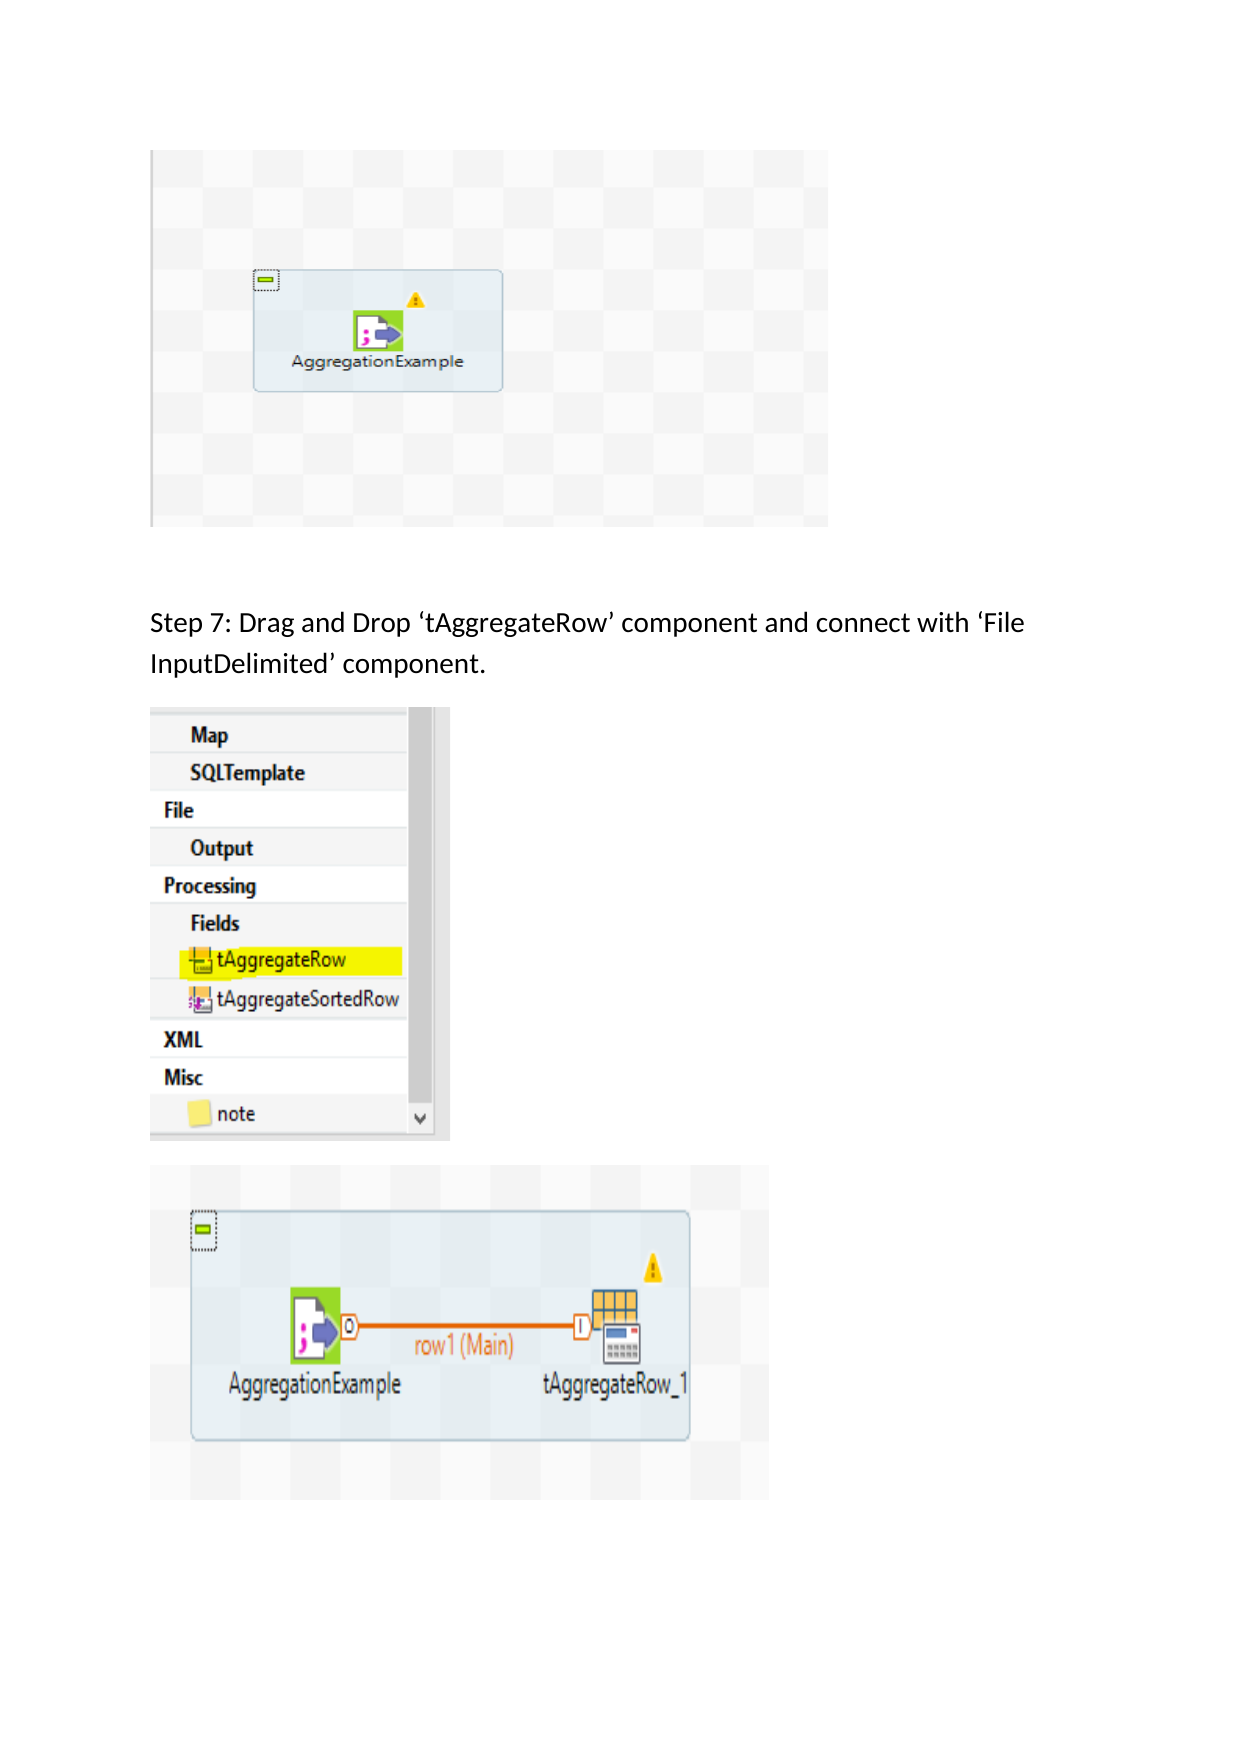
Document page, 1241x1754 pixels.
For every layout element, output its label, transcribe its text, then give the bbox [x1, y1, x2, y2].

picture [150, 707, 451, 1141]
picture [150, 1165, 769, 1500]
picture [150, 150, 829, 527]
text Step 7: Drag and Drop ‘tAggregateRow’ component and connect with ‘File InputDelimited’ component. [150, 604, 1090, 681]
